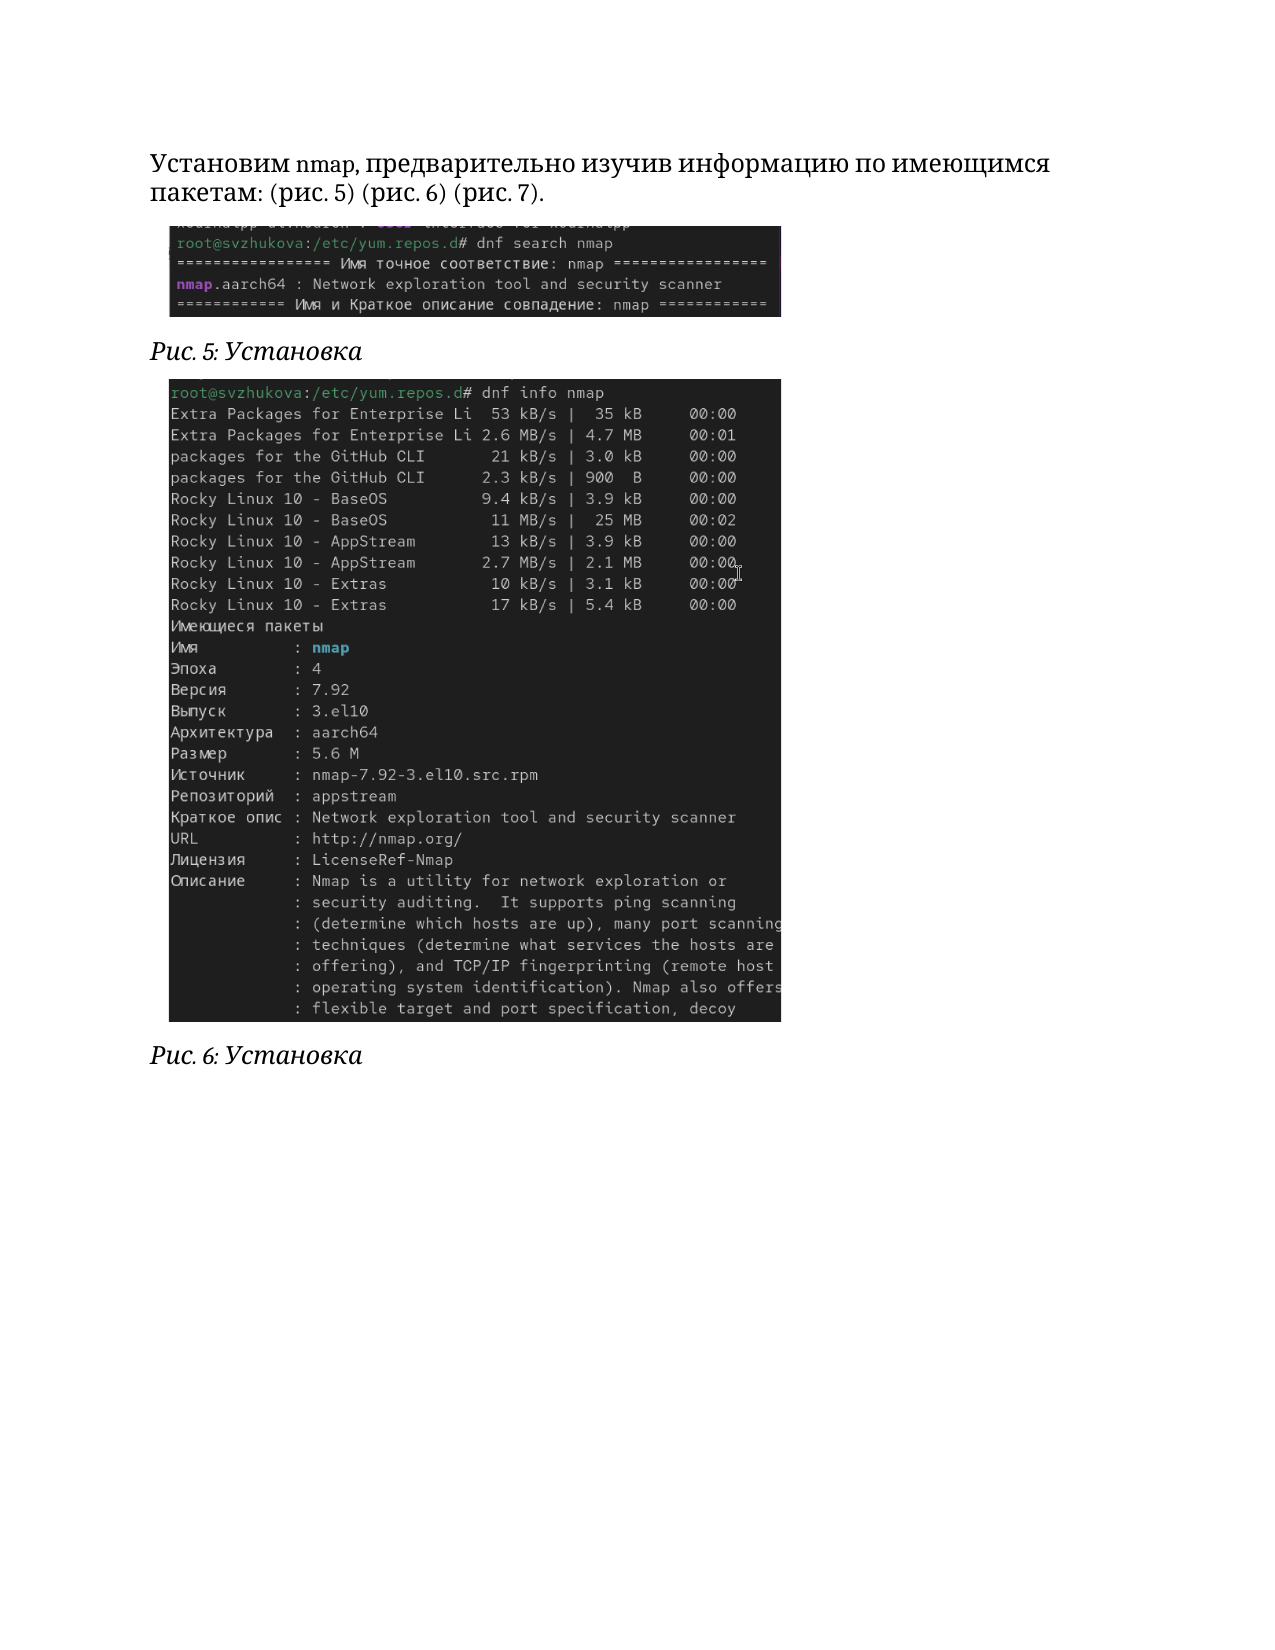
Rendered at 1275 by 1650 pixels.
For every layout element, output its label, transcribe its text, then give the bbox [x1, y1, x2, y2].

picture [168, 379, 782, 1022]
text Рис. 6: Установка [150, 1042, 1125, 1071]
text Установим nmap, предварительно изучив информацию по имеющимся пакетам: (рис. 5) (рис. 6) (рис. 7). [150, 150, 1125, 207]
picture [168, 226, 782, 317]
text Рис. 5: Установка [150, 338, 1125, 367]
